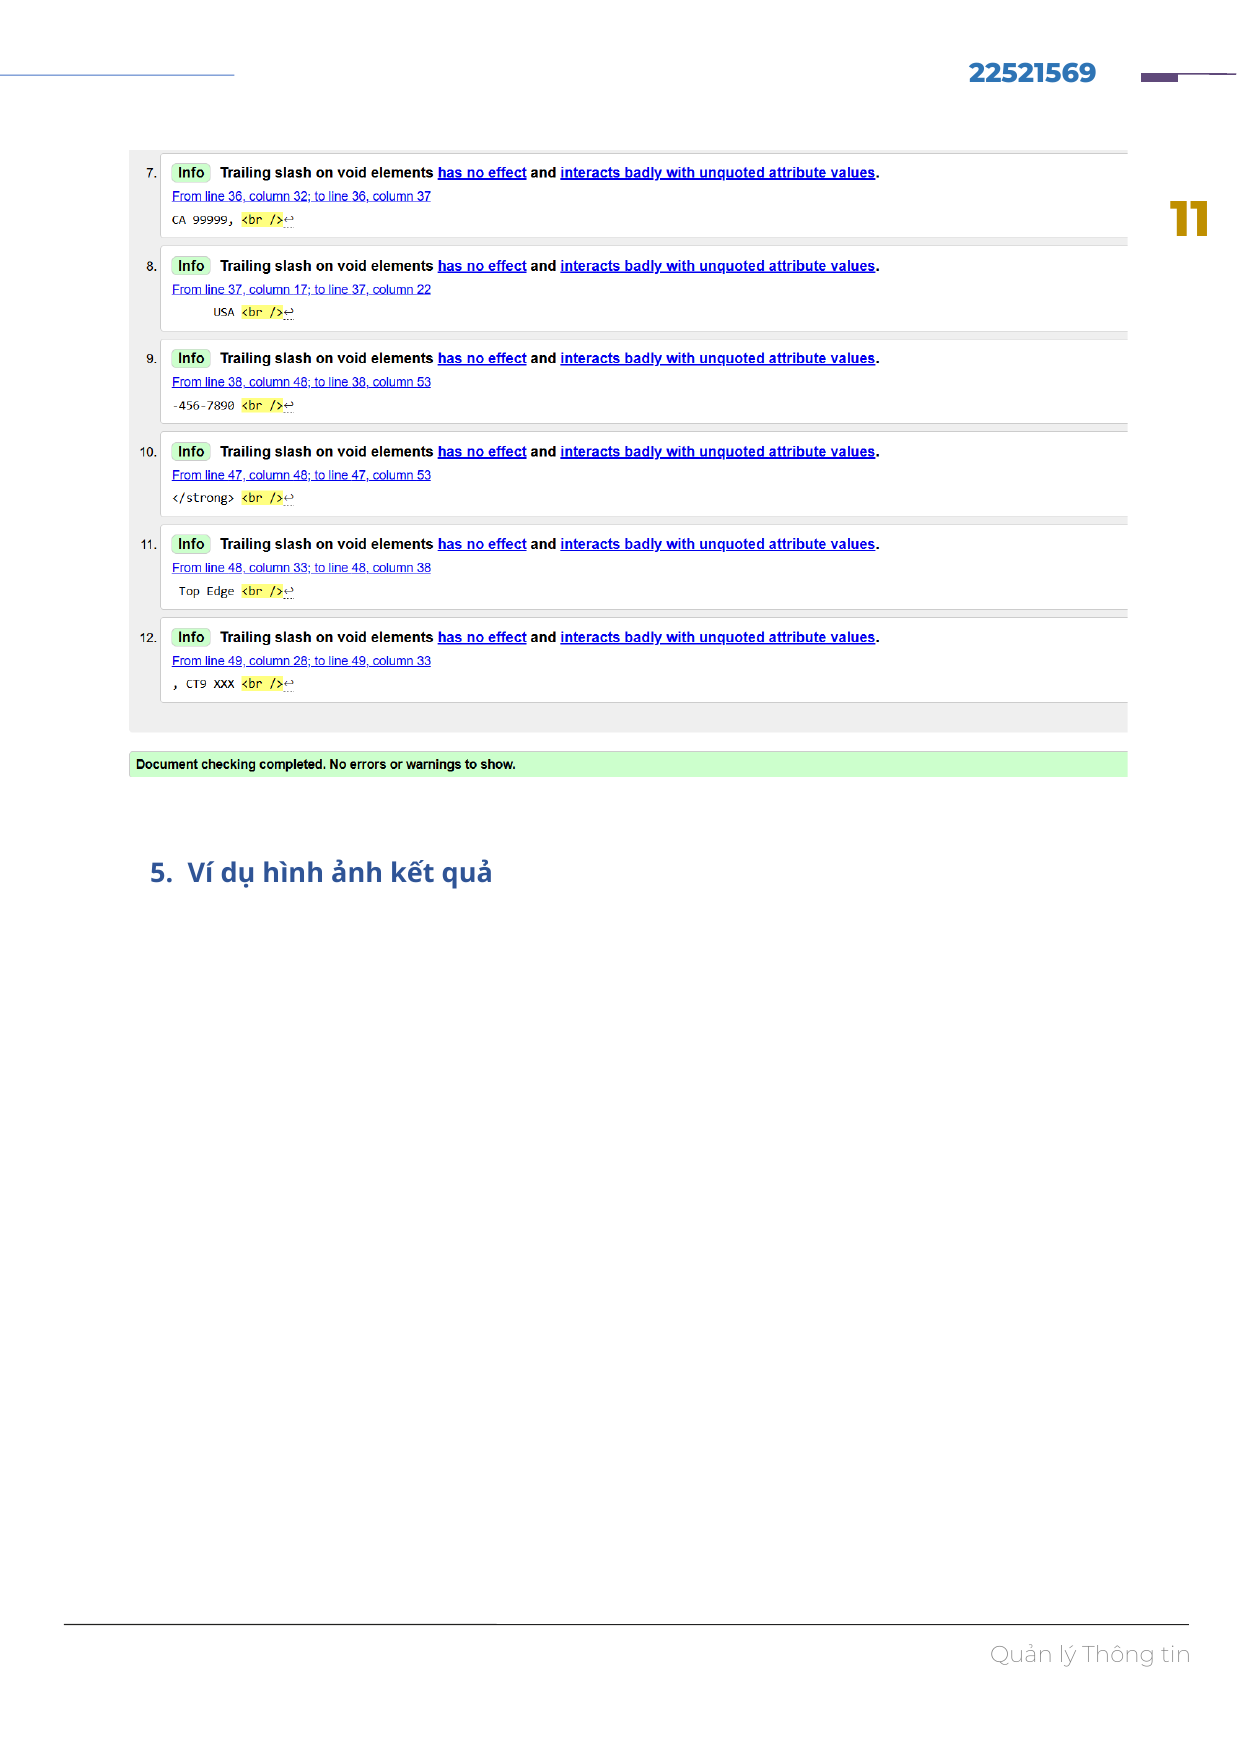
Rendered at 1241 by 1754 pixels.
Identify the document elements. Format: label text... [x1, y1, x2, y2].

picture [112, 150, 1128, 777]
list Ví dụ hình ảnh kết quả [150, 853, 1128, 890]
